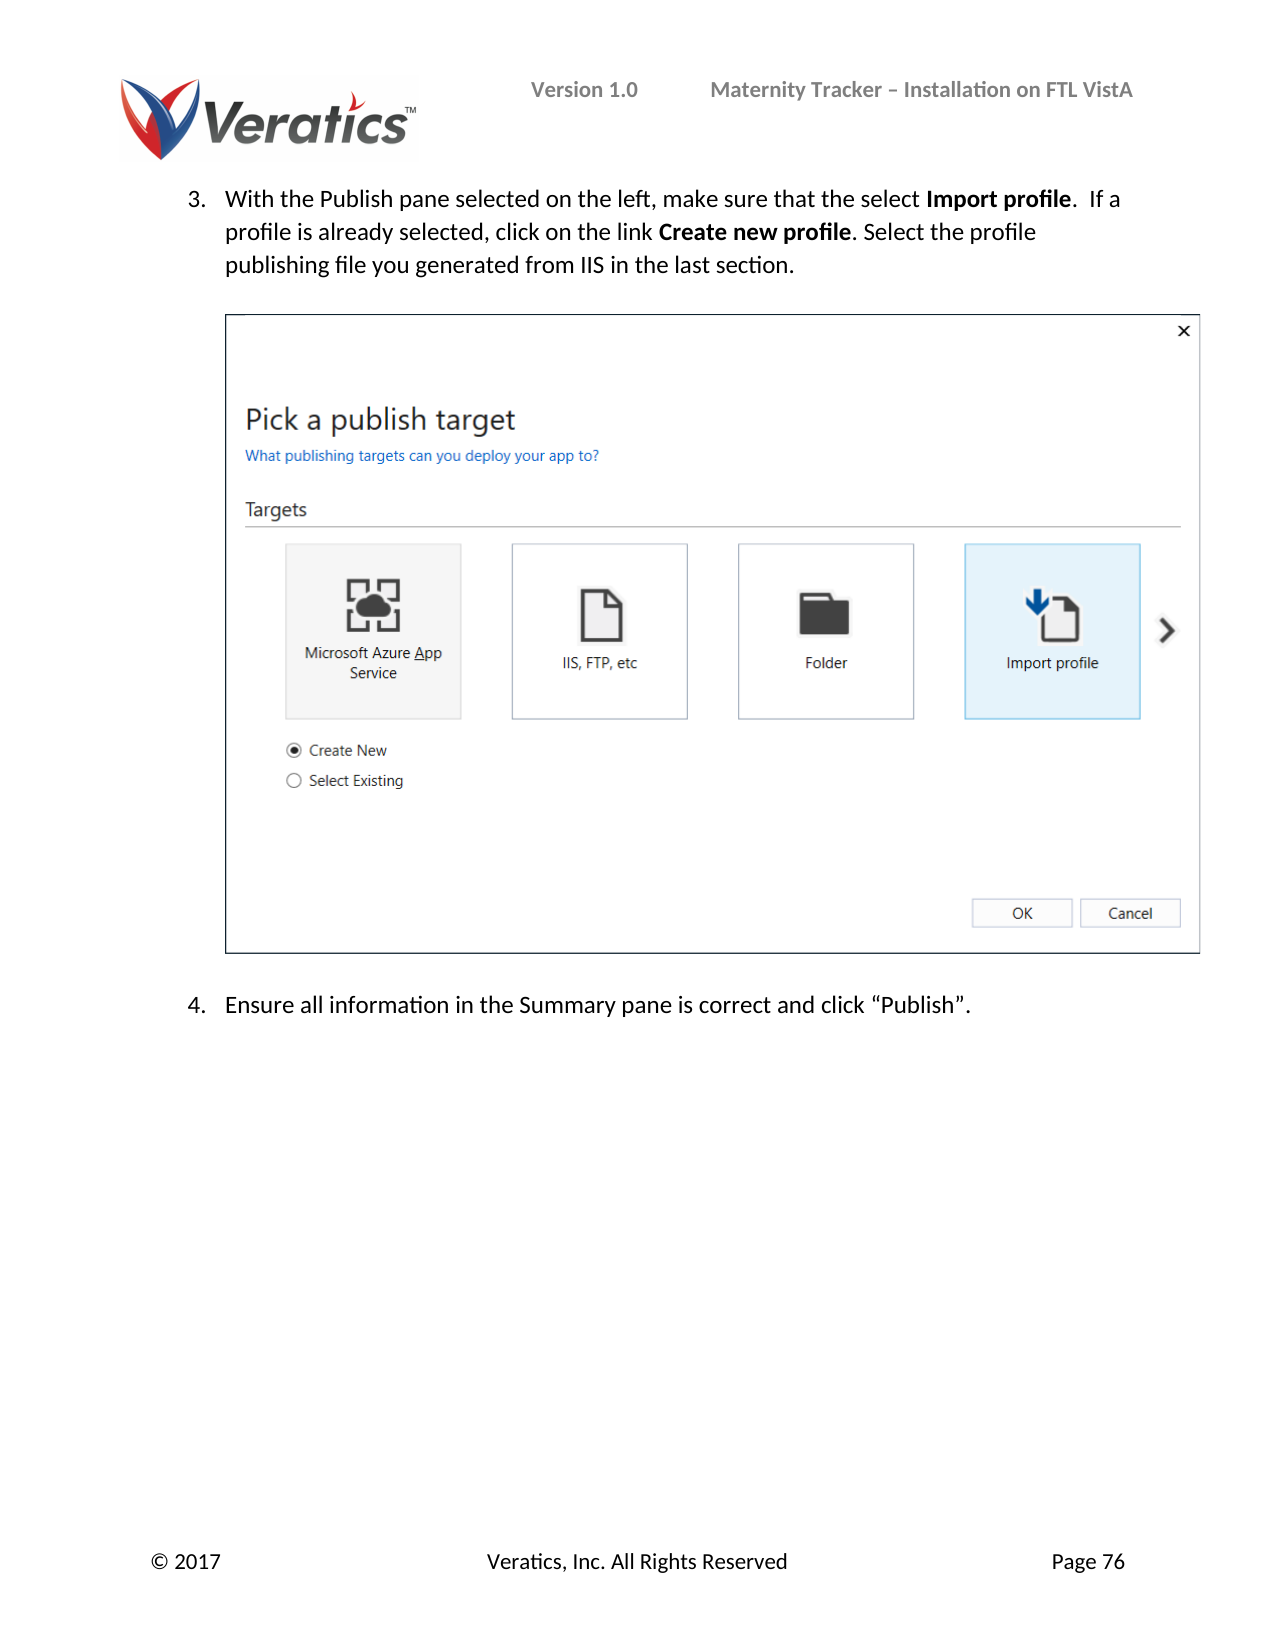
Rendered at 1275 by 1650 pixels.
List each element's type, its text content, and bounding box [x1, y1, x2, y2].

picture [225, 314, 1200, 954]
list With the Publish pane selected on the left, make sure that the select Import profile. If a profile is already selected, click on the link Create new profile. Select the profile publishing file you generated from IIS in the last section. [187, 183, 1125, 279]
picture [118, 75, 419, 162]
list Ensure all information in the Summary pane is correct and click “Publish”. [187, 989, 1125, 1019]
